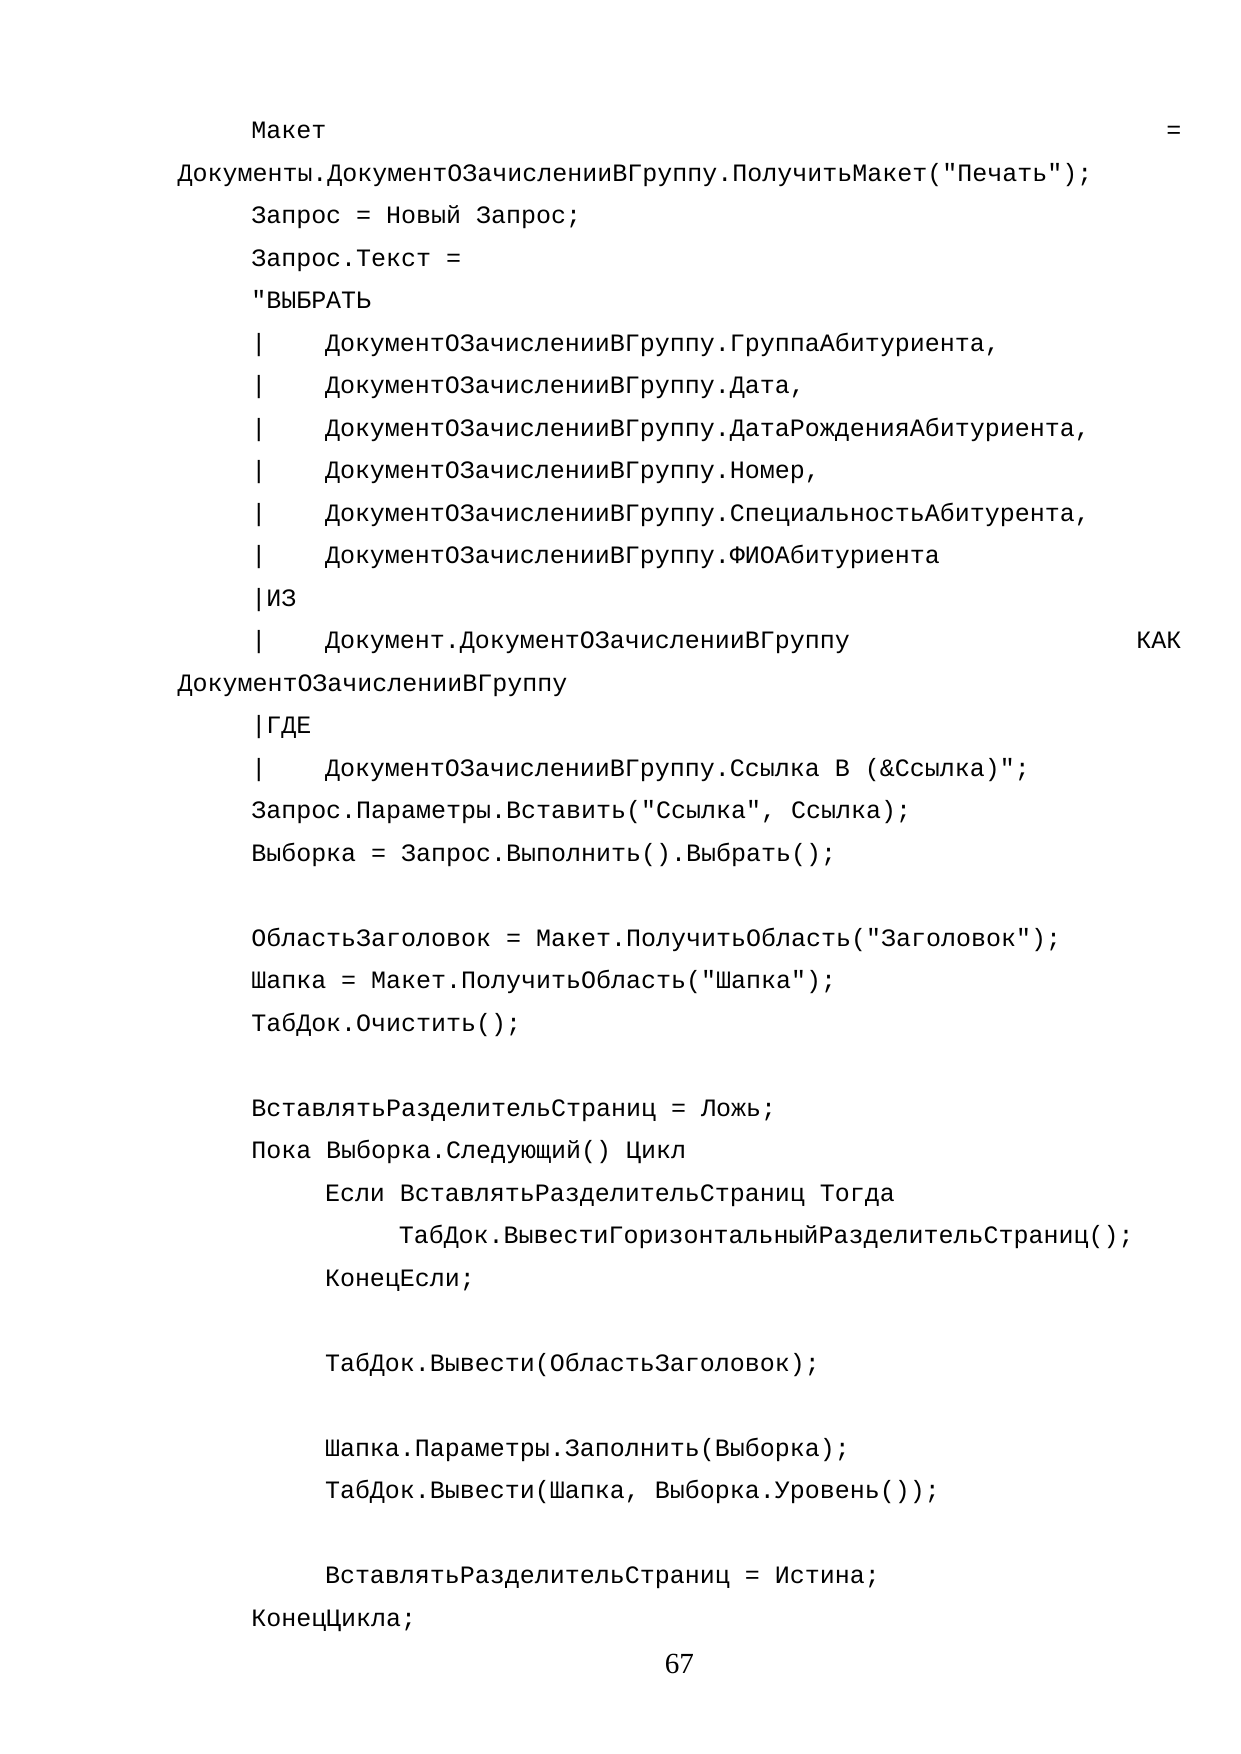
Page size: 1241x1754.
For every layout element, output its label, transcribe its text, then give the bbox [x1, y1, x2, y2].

text | Документ.ДокументОЗачисленииВГруппу КАК ДокументОЗачисленииВГруппу [177, 628, 1181, 699]
text | ДокументОЗачисленииВГруппу.ГруппаАбитуриента, [177, 331, 1181, 359]
text ОбластьЗаголовок = Макет.ПолучитьОбласть("Заголовок"); [177, 926, 1181, 954]
text Пока Выборка.Следующий() Цикл [177, 1138, 1181, 1166]
text Шапка.Параметры.Заполнить(Выборка); [177, 1436, 1181, 1464]
text КонецЕсли; [177, 1266, 1181, 1294]
text |ИЗ [177, 586, 1181, 614]
text Макет = Документы.ДокументОЗачисленииВГруппу.ПолучитьМакет("Печать"); [177, 118, 1181, 189]
text ТабДок.Вывести(Шапка, Выборка.Уровень()); [177, 1478, 1181, 1506]
text | ДокументОЗачисленииВГруппу.Дата, [177, 373, 1181, 401]
text "ВЫБРАТЬ [177, 288, 1181, 316]
text |ГДЕ [177, 713, 1181, 741]
text ВставлятьРазделительСтраниц = Истина; [177, 1563, 1181, 1591]
text ТабДок.Вывести(ОбластьЗаголовок); [177, 1351, 1181, 1379]
text | ДокументОЗачисленииВГруппу.ФИОАбитуриента [177, 543, 1181, 571]
text ВставлятьРазделительСтраниц = Ложь; [177, 1096, 1181, 1124]
text Запрос = Новый Запрос; [177, 203, 1181, 231]
text | ДокументОЗачисленииВГруппу.СпециальностьАбитурента, [177, 501, 1181, 529]
text Запрос.Параметры.Вставить("Ссылка", Ссылка); [177, 798, 1181, 826]
text Выборка = Запрос.Выполнить().Выбрать(); [177, 841, 1181, 869]
text Шапка = Макет.ПолучитьОбласть("Шапка"); [177, 968, 1181, 996]
text | ДокументОЗачисленииВГруппу.ДатаРожденияАбитуриента, [177, 416, 1181, 444]
text | ДокументОЗачисленииВГруппу.Ссылка В (&Ссылка)"; [177, 756, 1181, 784]
text Запрос.Текст = [177, 246, 1181, 274]
text КонецЦикла; [177, 1606, 1181, 1634]
text ТабДок.ВывестиГоризонтальныйРазделительСтраниц(); [177, 1223, 1181, 1251]
text Если ВставлятьРазделительСтраниц Тогда [177, 1181, 1181, 1209]
text | ДокументОЗачисленииВГруппу.Номер, [177, 458, 1181, 486]
text ТабДок.Очистить(); [177, 1011, 1181, 1039]
